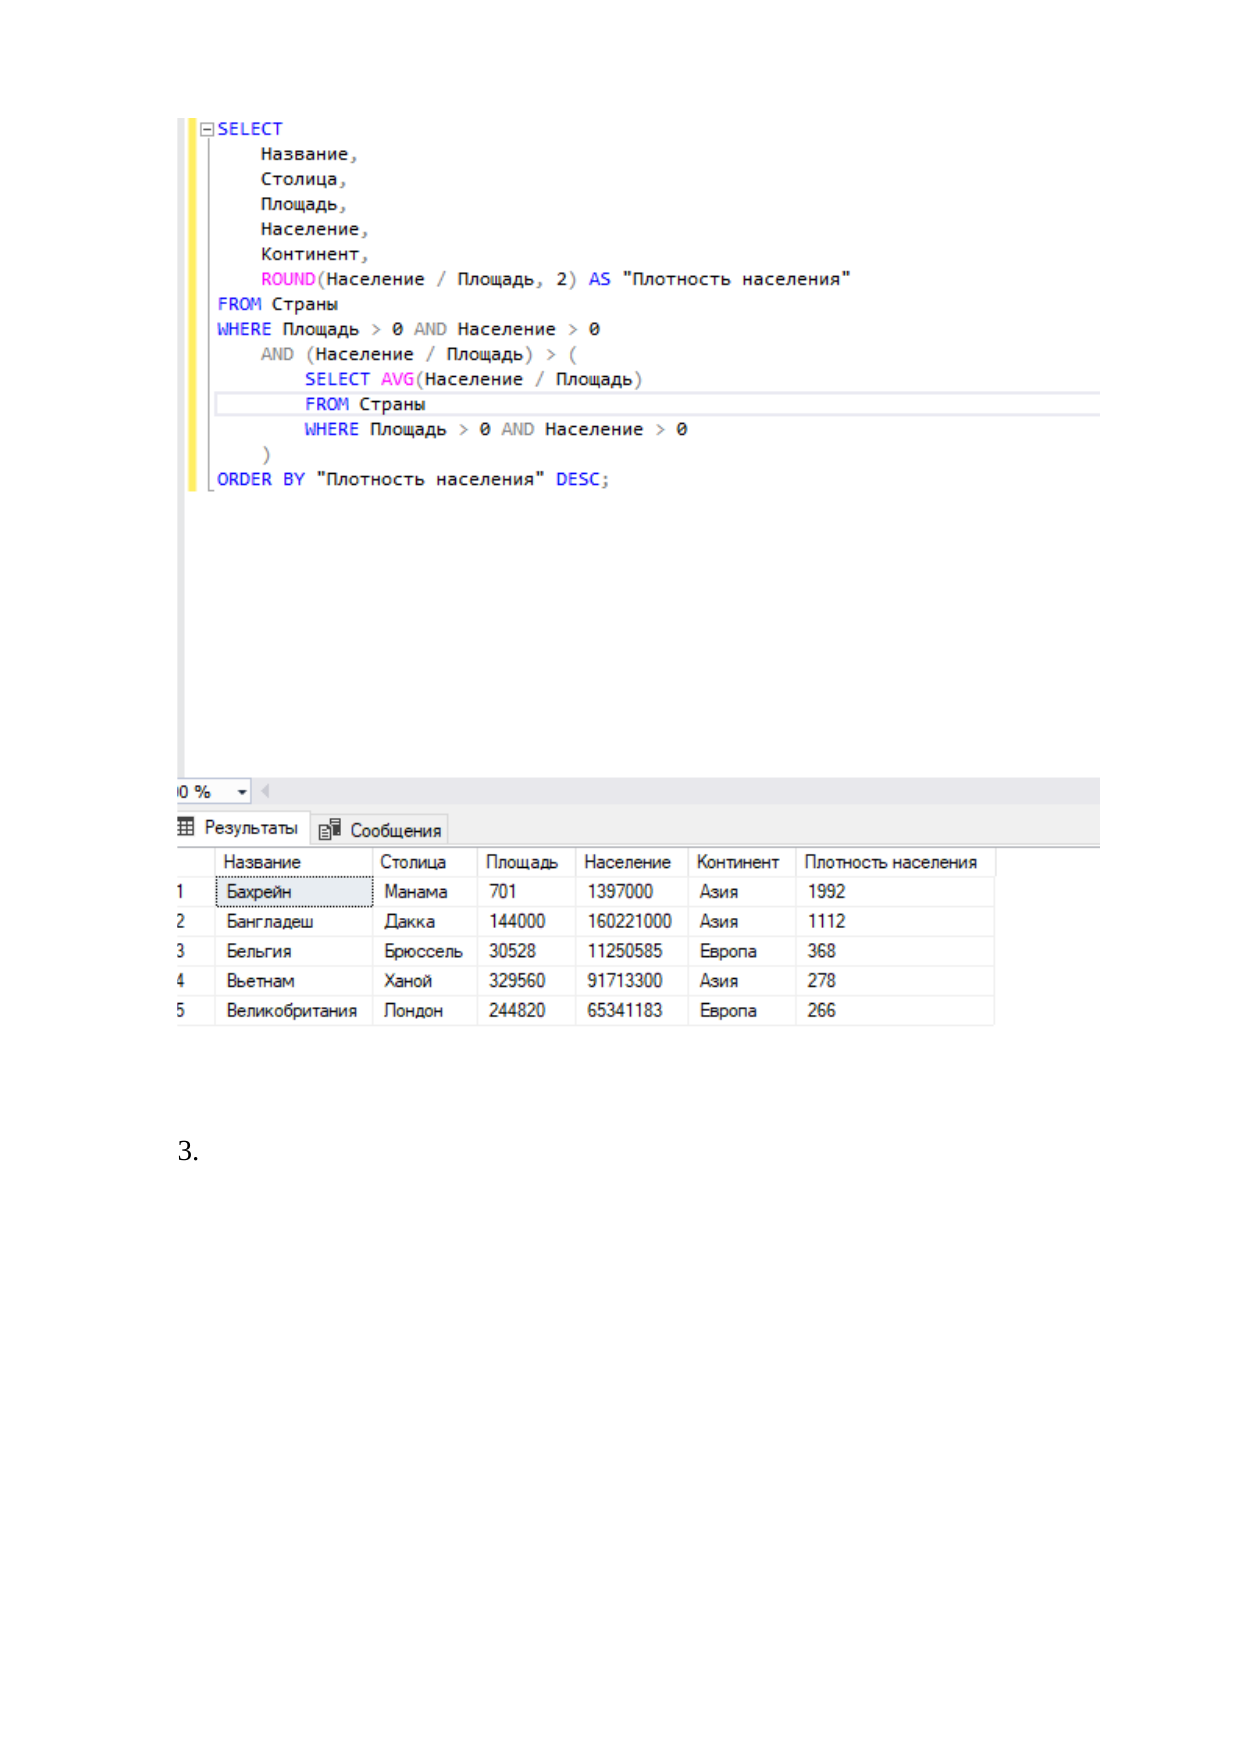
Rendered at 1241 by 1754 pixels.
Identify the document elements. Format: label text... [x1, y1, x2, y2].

picture [177, 118, 1100, 1125]
text 3. [177, 1133, 1152, 1167]
